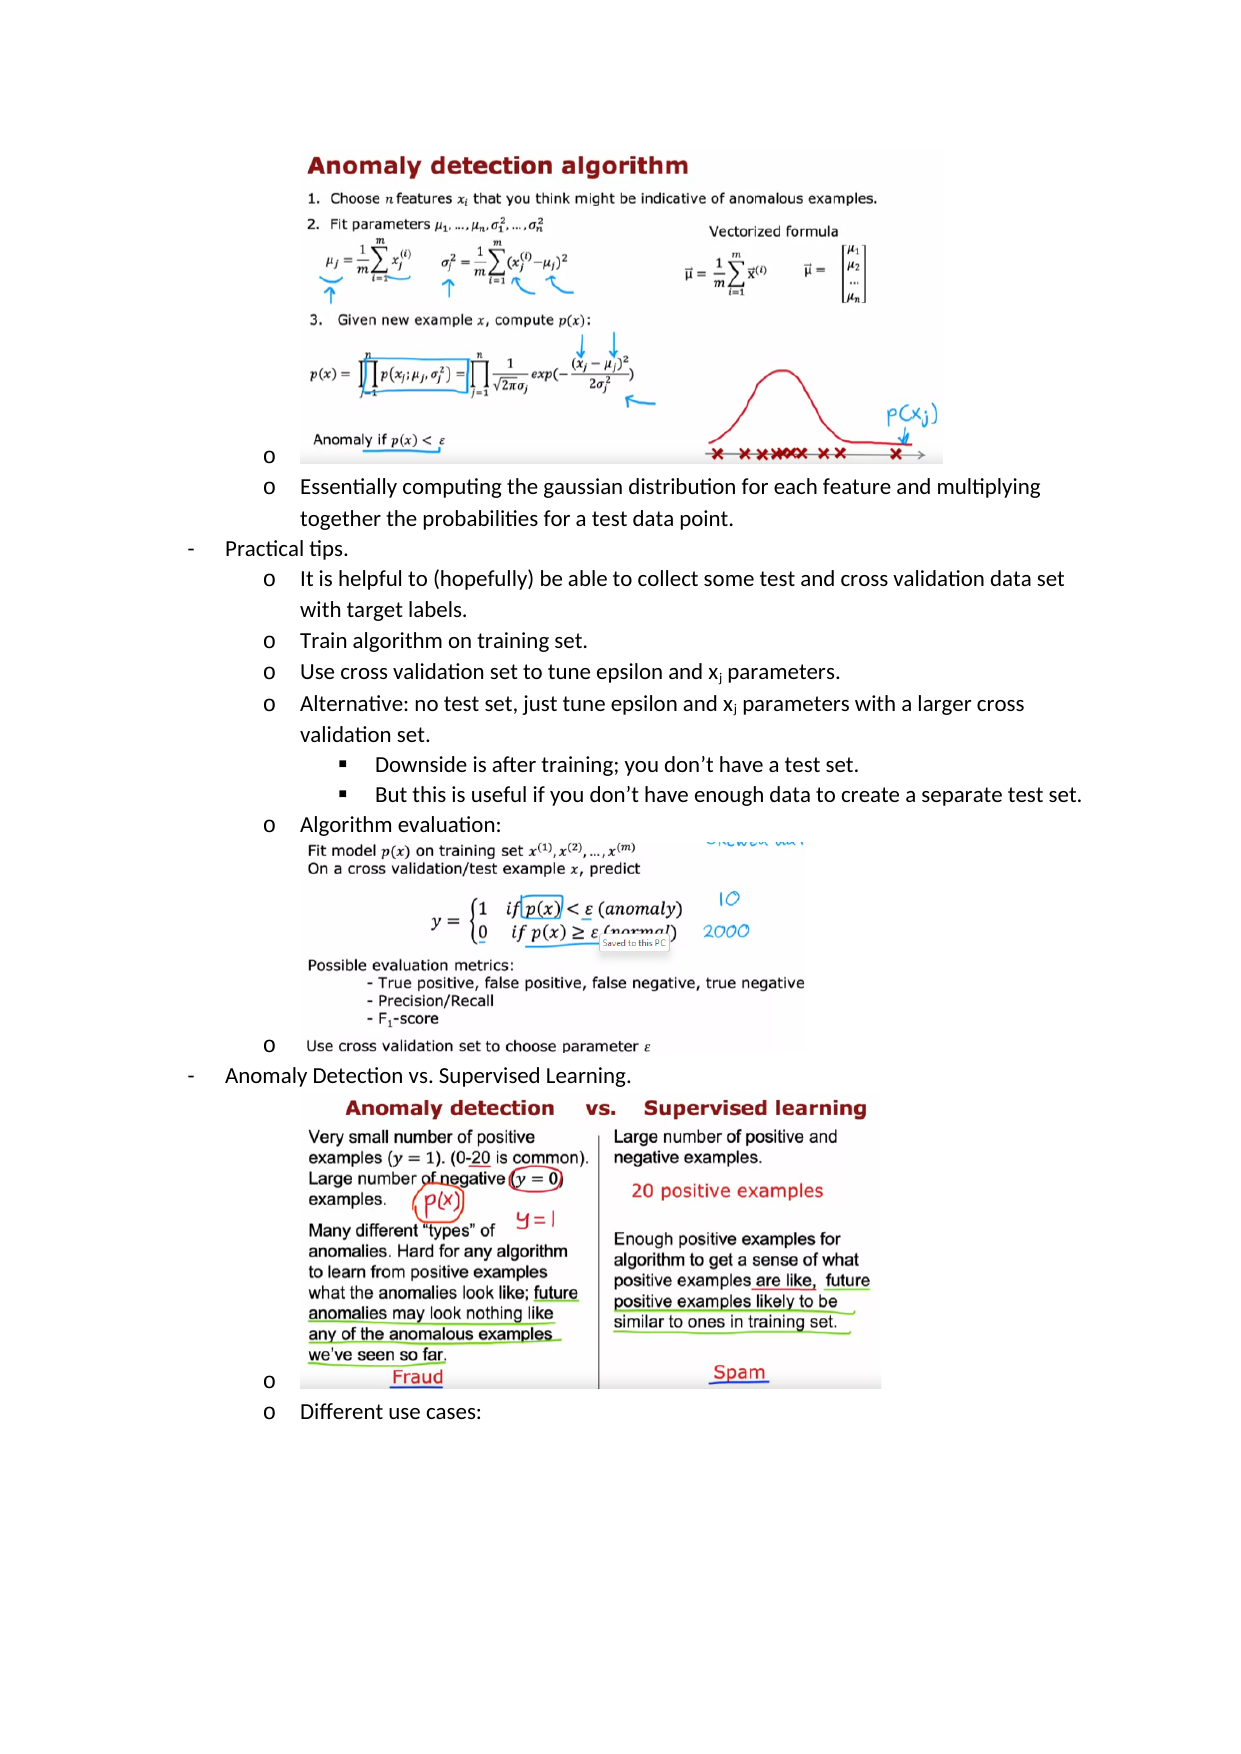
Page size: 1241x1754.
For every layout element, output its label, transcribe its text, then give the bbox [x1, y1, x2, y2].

list Train algorithm on training set. [262, 626, 1090, 655]
list Use cross validation set to tune epsilon and xj parameters. [262, 657, 1090, 686]
list Algorithm evaluation: [262, 811, 1090, 840]
list Anomaly Detection vs. Supervised Learning. [187, 1061, 1090, 1089]
list Different use cases: [262, 1397, 1090, 1427]
picture [300, 842, 806, 1053]
picture [300, 1091, 882, 1389]
list Alternative: no test set, just tune epsilon and xj parameters with a larger cross validation set. [262, 689, 1090, 748]
list It is helpful to (hopefully) be able to collect some test and cross validation data set with target labels. [262, 564, 1090, 623]
picture [300, 150, 943, 464]
list Practical tips. [187, 534, 1090, 562]
list Essentially computing the gaussian distribution for each feature and multiplying together the probabilities for a test data point. [262, 472, 1090, 532]
list Downside is after training; you don’t have a test set. [337, 750, 1090, 778]
list But this is useful if you don’t have enough data to create a separate test set. [337, 780, 1090, 808]
